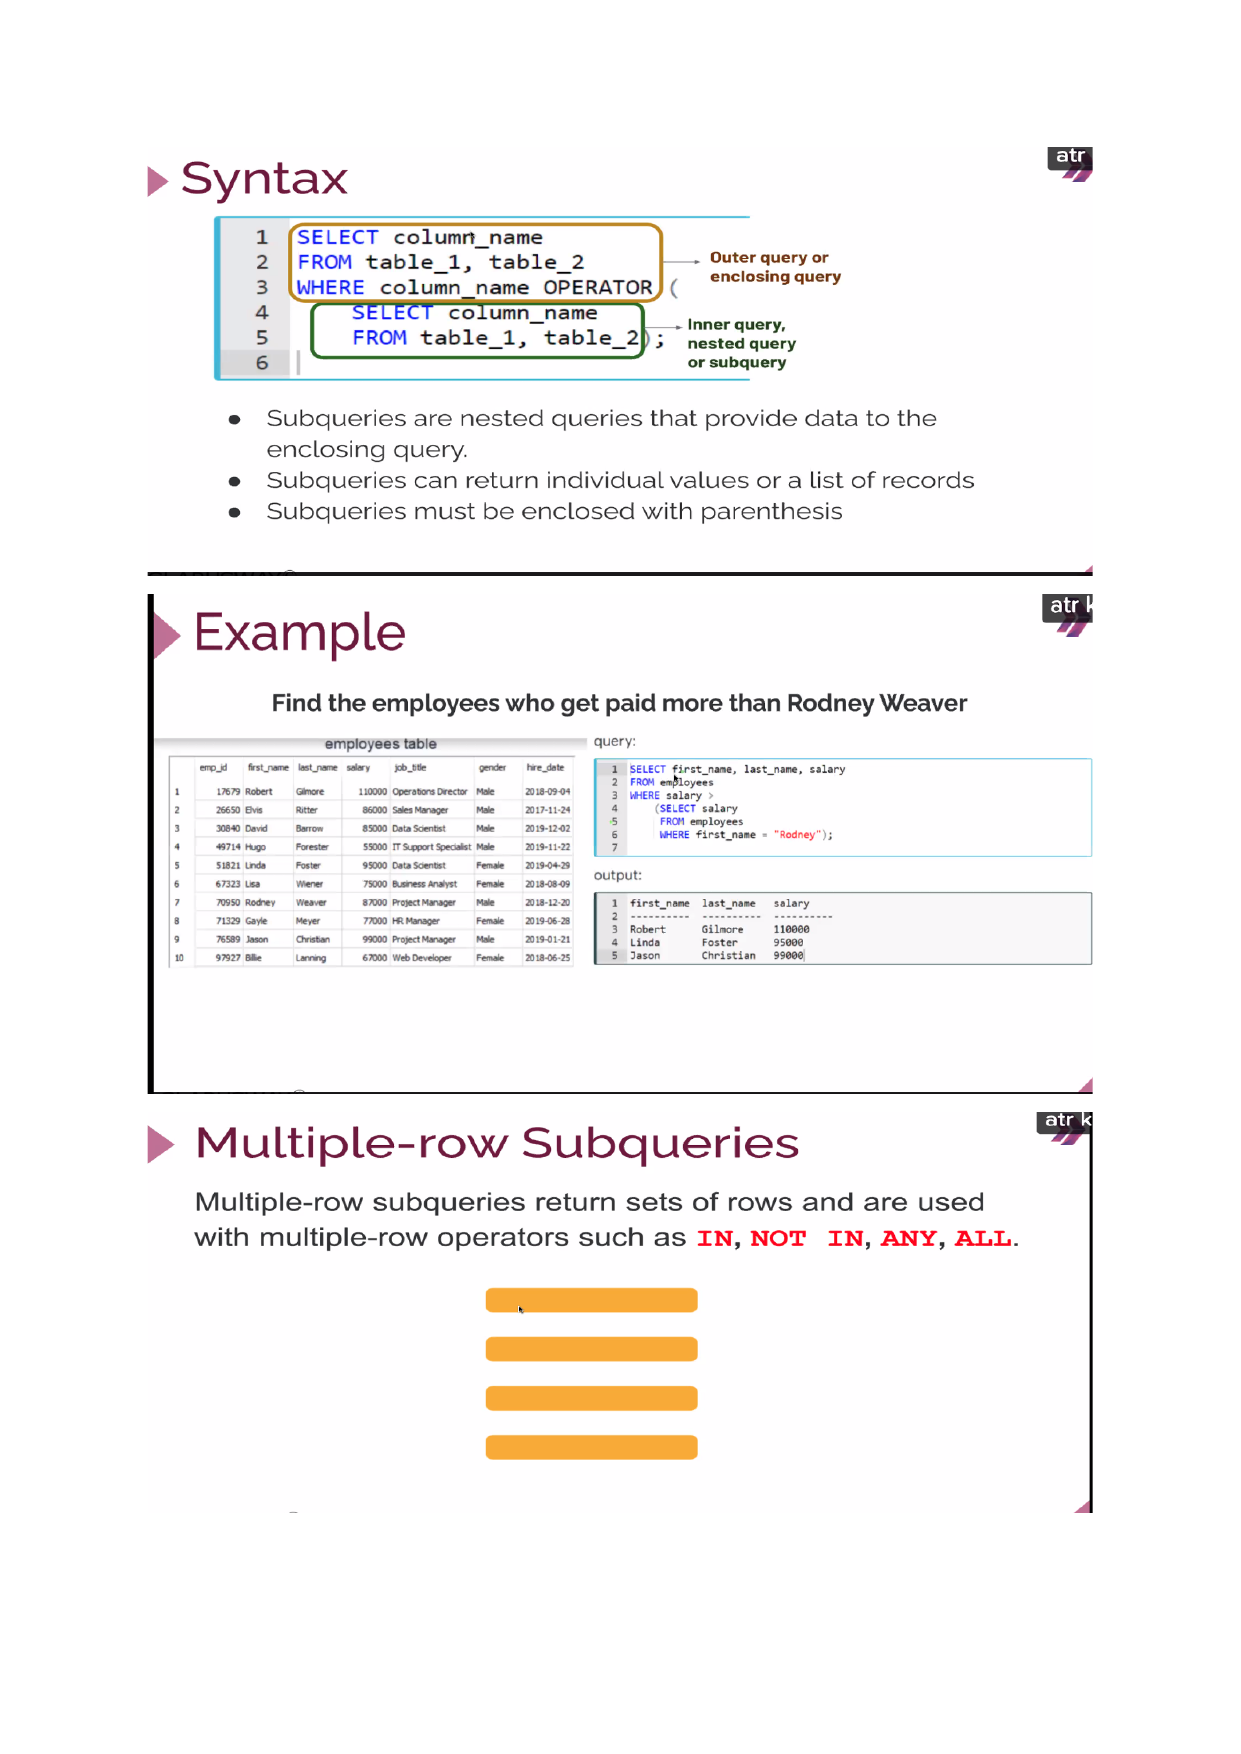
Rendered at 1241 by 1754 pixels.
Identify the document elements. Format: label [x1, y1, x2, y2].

picture [147, 594, 1093, 1094]
picture [147, 1112, 1093, 1513]
picture [147, 147, 1093, 576]
